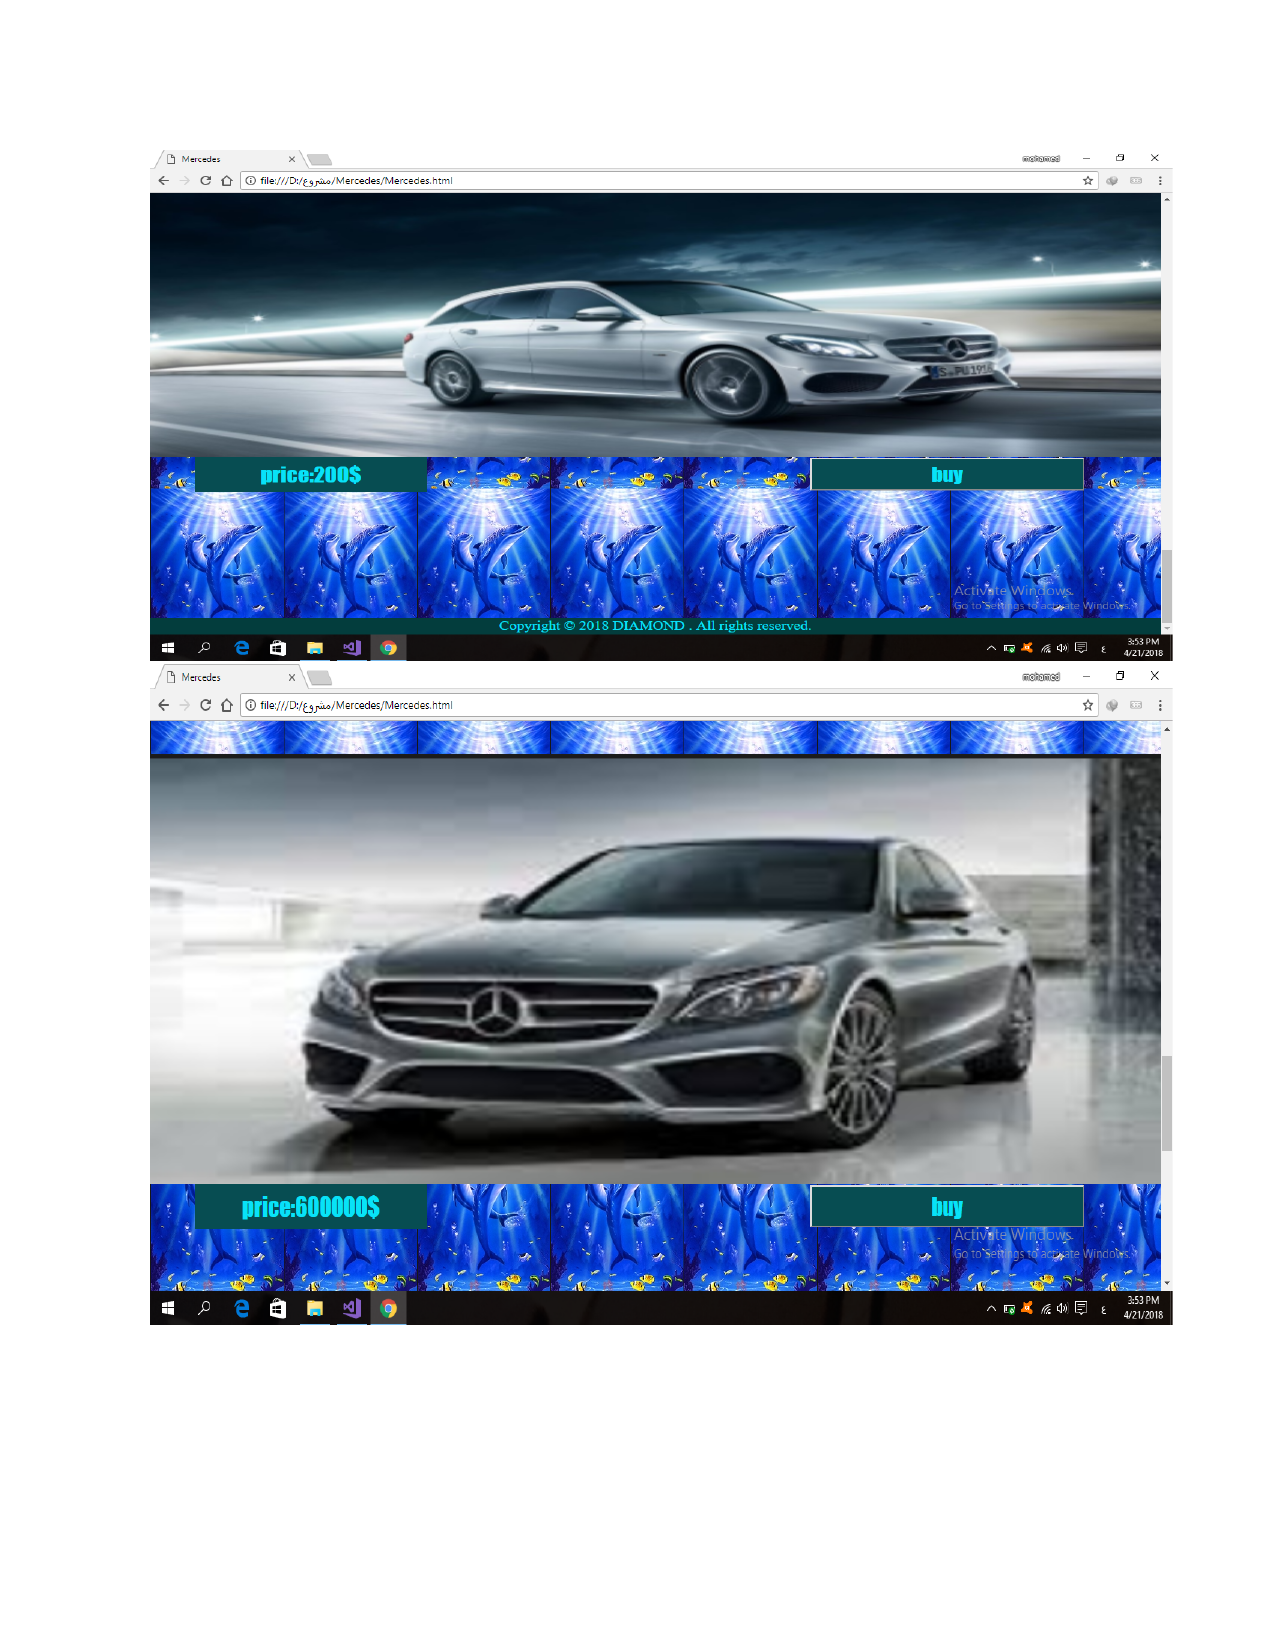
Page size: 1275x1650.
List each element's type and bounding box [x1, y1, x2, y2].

picture [150, 150, 1173, 661]
picture [150, 664, 1173, 1325]
